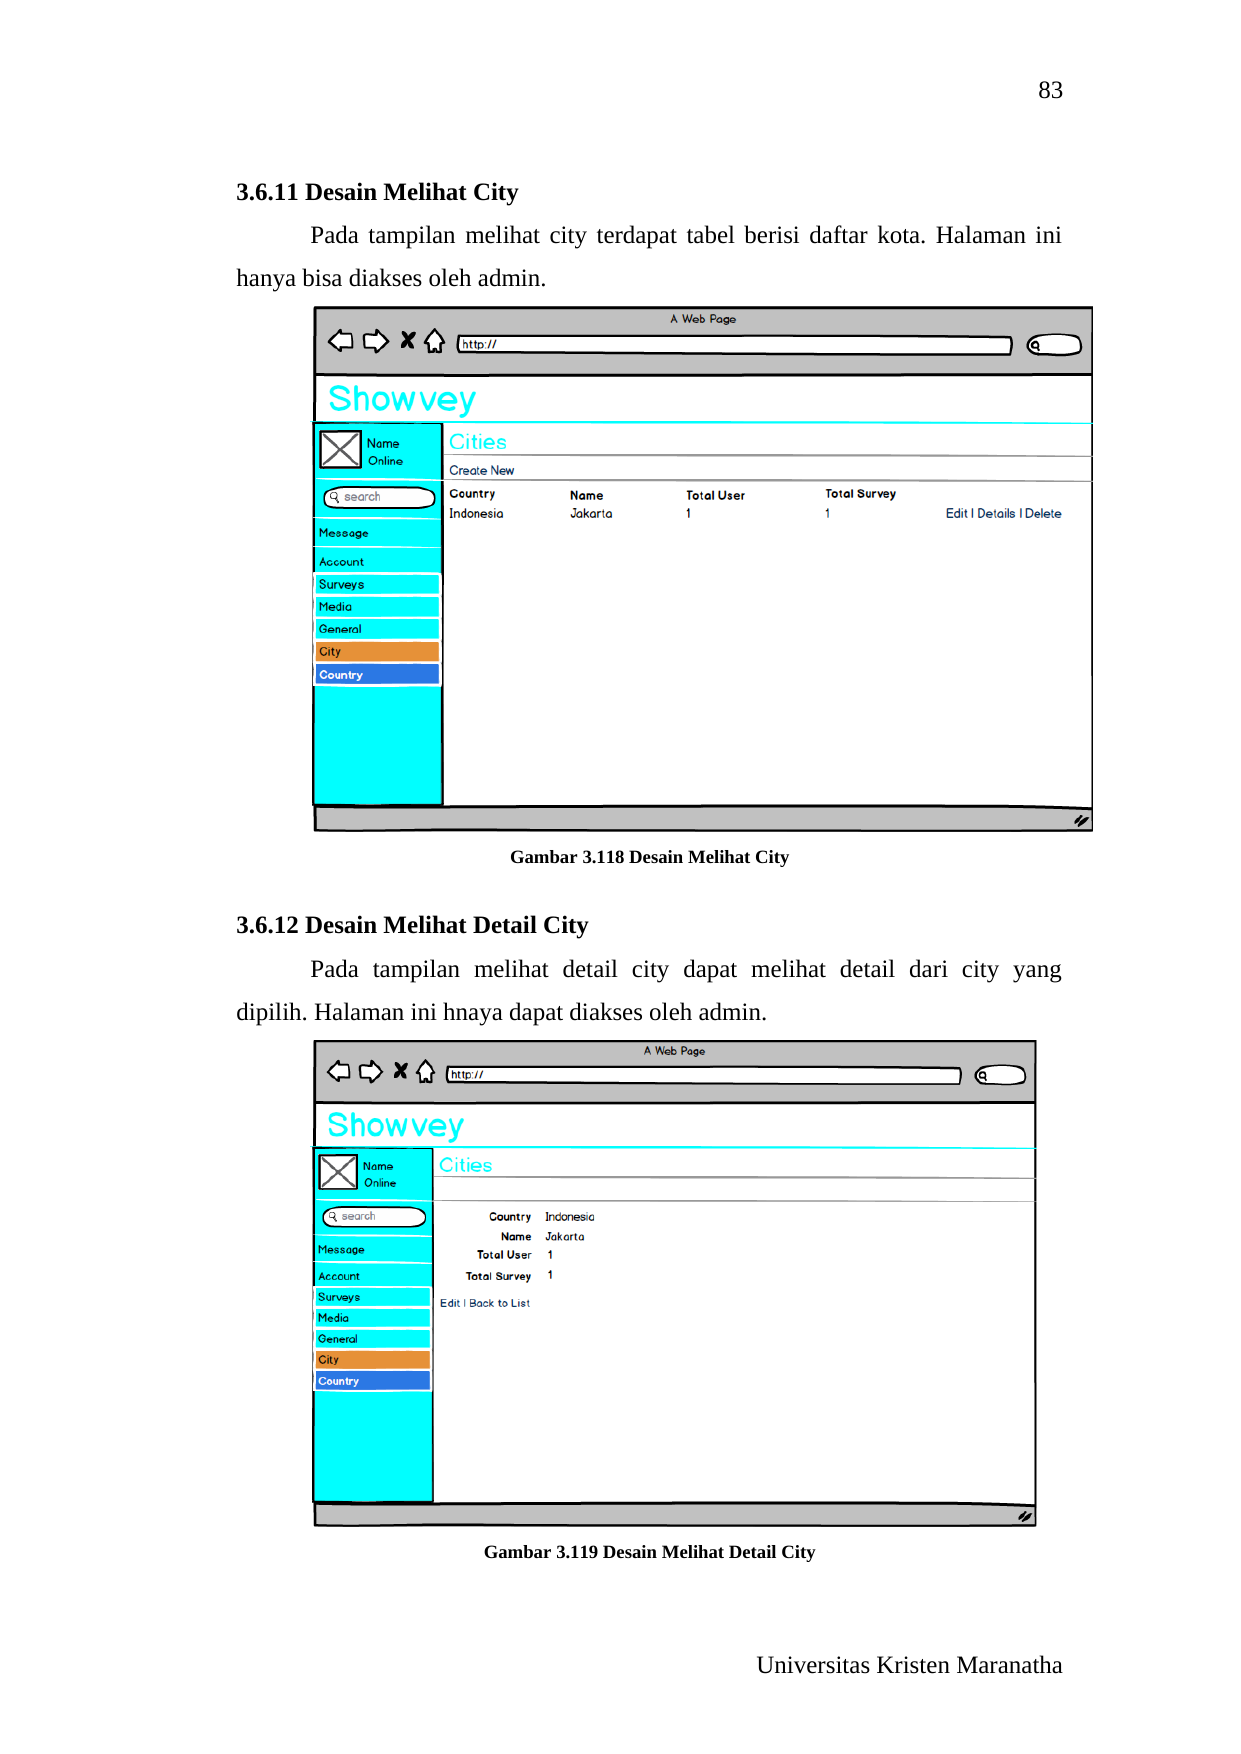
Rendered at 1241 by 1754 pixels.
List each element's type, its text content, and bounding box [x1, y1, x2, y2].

text Pada tampilan melihat detail city dapat melihat detail dari city yang dipilih. Halaman ini hnaya dapat diakses oleh admin. [236, 954, 1063, 1026]
subtitle Desain Melihat Detail City [236, 911, 1063, 939]
subtitle Desain Melihat City [236, 177, 1063, 206]
picture [310, 1040, 1037, 1527]
picture [310, 306, 1093, 832]
text Pada tampilan melihat city terdapat tabel berisi daftar kota. Halaman ini hanya bisa diakses oleh admin. [236, 220, 1063, 292]
